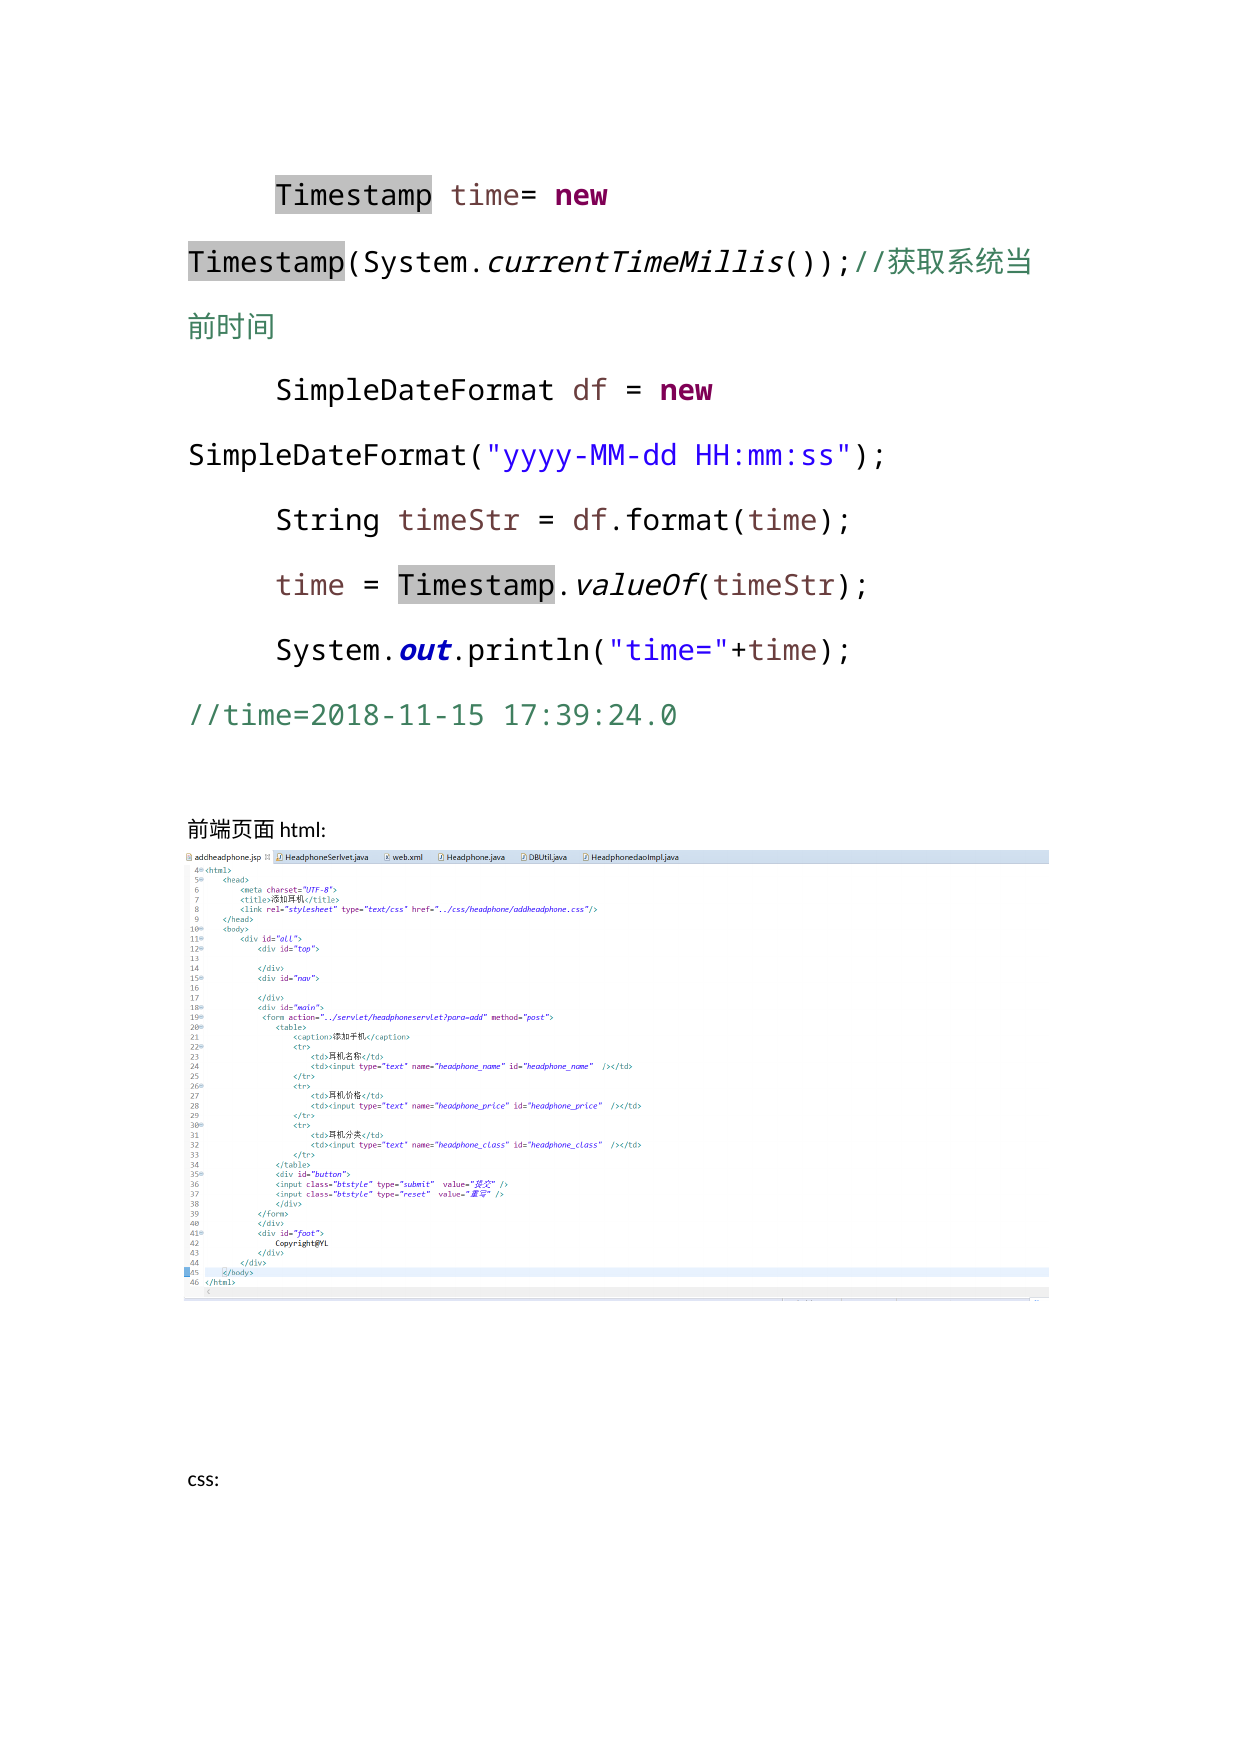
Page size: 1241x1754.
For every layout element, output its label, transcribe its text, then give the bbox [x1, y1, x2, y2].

text time = Timestamp.valueOf(timeStr); [187, 552, 1053, 617]
text String timeStr = df.format(time); [187, 487, 1053, 552]
text Timestamp time= new Timestamp(System.currentTimeMillis());//获取系统当前时间 [187, 162, 1053, 357]
text css: [187, 1462, 1053, 1494]
text System.out.println("time="+time); //time=2018-11-15 17:39:24.0 [187, 617, 1053, 747]
picture [183, 850, 1049, 1301]
text 前端页面html: [187, 812, 1053, 844]
text SimpleDateFormat df = new SimpleDateFormat("yyyy-MM-dd HH:mm:ss"); [187, 357, 1053, 487]
